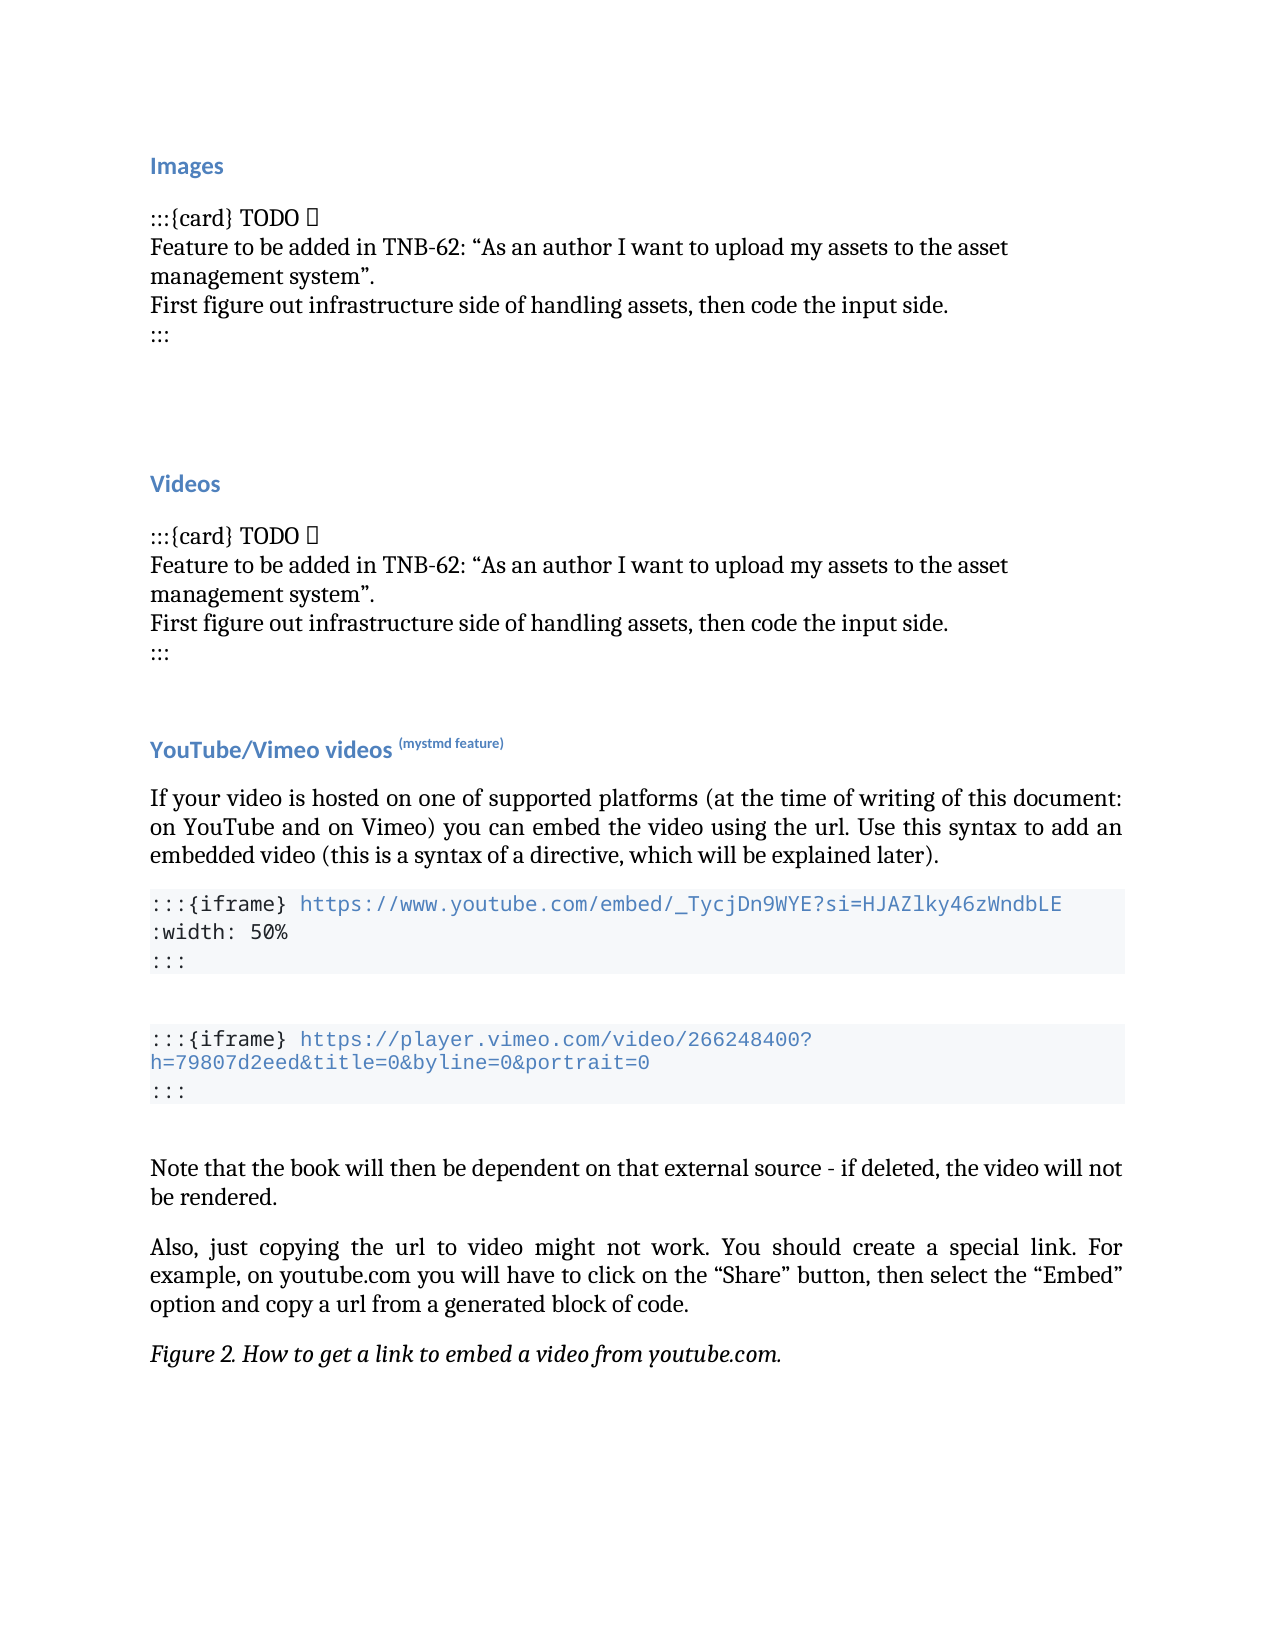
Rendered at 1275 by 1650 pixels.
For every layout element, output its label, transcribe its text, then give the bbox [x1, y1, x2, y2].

text :::{iframe} https://www.youtube.com/embed/_TycjDn9WYE?si=HJAZlky46zWndbLE :width: 50% ::: [150, 889, 1125, 974]
text If your video is hosted on one of supported platforms (at the time of writing of this document: on YouTube and on Vimeo) you can embed the video using the url. Use this syntax to add an embedded video (this is a syntax of a directive, which will be explained later). [150, 784, 1125, 870]
subtitle Images [150, 150, 1125, 181]
text Figure 2. How to get a link to embed a video from youtube.com. [150, 1339, 1125, 1368]
text Note that the book will then be dependent on that external source - if deleted, the video will not be rendered. [150, 1154, 1125, 1212]
text :::{card} TODO Feature to be added in TNB-62: “As an author I want to upload my assets to the asset management system”. First figure out infrastructure side of handling assets, then code the input side. ::: [150, 199, 1125, 348]
text :::{card} TODO Feature to be added in TNB-62: “As an author I want to upload my assets to the asset management system”. First figure out infrastructure side of handling assets, then code the input side. ::: [150, 517, 1125, 666]
text Also, just copying the url to video might not work. You should create a special link. For example, on youtube.com you will have to click on the “Share” button, then select the “Embed” option and copy a url from a generated block of code. [150, 1232, 1125, 1319]
subtitle Videos [150, 468, 1125, 498]
text :::{iframe} https://player.vimeo.com/video/266248400?h=79807d2eed&title=0&byline=0&portrait=0 ::: [150, 1024, 1125, 1104]
subtitle YouTube/Vimeo videos (mystmd feature) [150, 735, 1125, 765]
